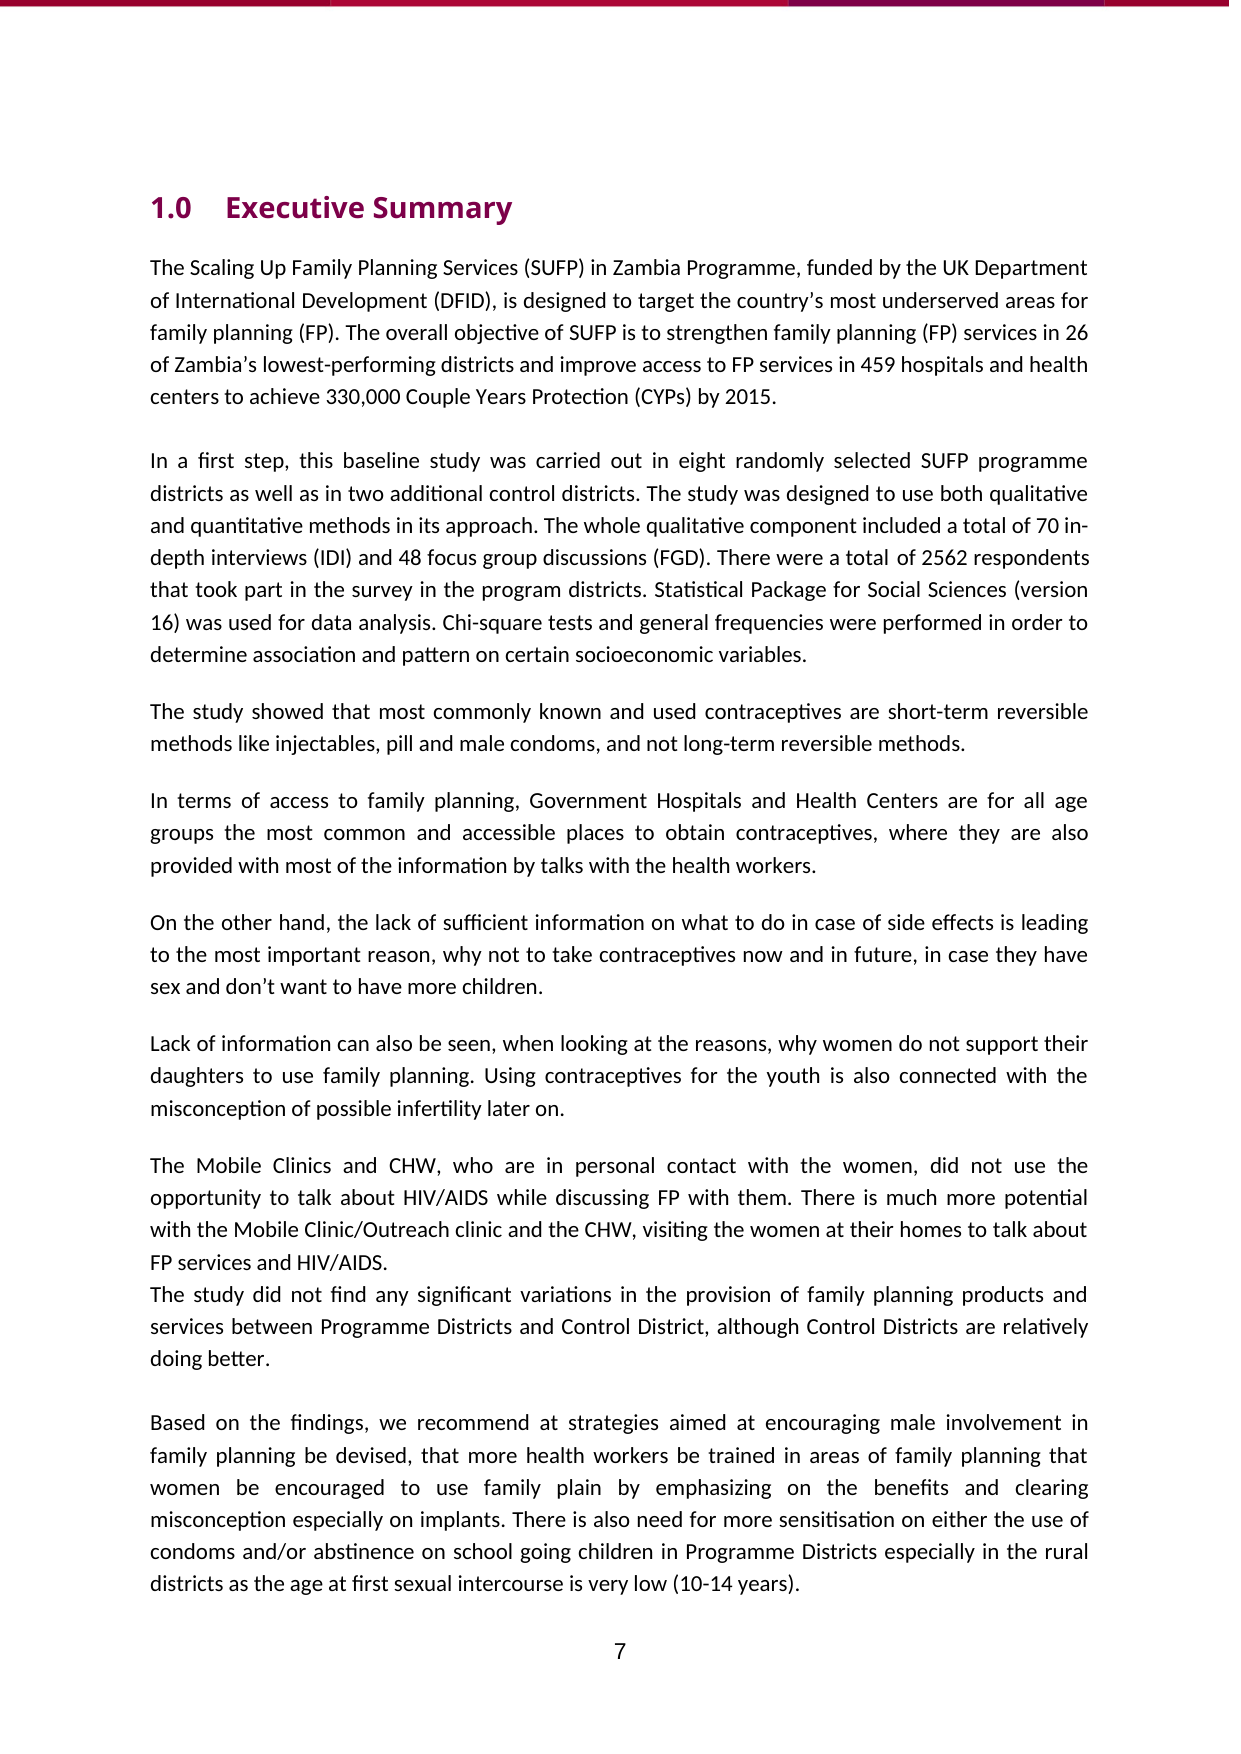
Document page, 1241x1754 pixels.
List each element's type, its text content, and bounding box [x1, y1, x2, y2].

text The Scaling Up Family Planning Services (SUFP) in Zambia Programme, funded by the UK Department of International Development (DFID), is designed to target the country’s most underserved areas for family planning (FP). The overall objective of SUFP is to strengthen family planning (FP) services in 26 of Zambia’s lowest-performing districts and improve access to FP services in 459 hospitals and health centers to achieve 330,000 Couple Years Protection (CYPs) by 2015. [150, 253, 1090, 410]
picture [0, 0, 1229, 1718]
subtitle Executive Summary [150, 187, 1090, 227]
text In a first step, this baseline study was carried out in eight randomly selected SUFP programme districts as well as in two additional control districts. The study was designed to use both qualitative and quantitative methods in its approach. The whole qualitative component included a total of 70 in-depth interviews (IDI) and 48 focus group discussions (FGD). There were a total of 2562 respondents that took part in the survey in the program districts. Statistical Package for Social Sciences (version 16) was used for data analysis. Chi-square tests and general frequencies were performed in order to determine association and pattern on certain socioeconomic variables. [150, 447, 1090, 668]
text On the other hand, the lack of sufficient information on what to do in case of side effects is leading to the most important reason, why not to take contraceptives now and in future, in case they have sex and don’t want to have more children. [150, 908, 1090, 1000]
text The Mobile Clinics and CHW, who are in personal contact with the women, did not use the opportunity to talk about HIV/AIDS while discussing FP with them. There is much more potential with the Mobile Clinic/Outreach clinic and the CHW, visiting the women at their homes to talk about FP services and HIV/AIDS. [150, 1151, 1090, 1276]
text The study showed that most commonly known and used contraceptives are short-term reversible methods like injectables, pill and male condoms, and not long-term reversible methods. [150, 697, 1090, 757]
text Based on the findings, we recommend at strategies aimed at encouraging male involvement in family planning be devised, that more health workers be trained in areas of family planning that women be encouraged to use family plain by emphasizing on the benefits and clearing misconception especially on implants. There is also need for more sensitisation on either the use of condoms and/or abstinence on school going children in Programme Districts especially in the rural districts as the age at first sexual intercourse is very low (10-14 years). [150, 1408, 1090, 1597]
text In terms of access to family planning, Government Hospitals and Health Centers are for all age groups the most common and accessible places to obtain contraceptives, where they are also provided with most of the information by talks with the health workers. [150, 786, 1090, 879]
text Lack of information can also be seen, when looking at the reasons, why women do not support their daughters to use family planning. Using contraceptives for the youth is also connected with the misconception of possible infertility later on. [150, 1029, 1090, 1122]
text The study did not find any significant variations in the provision of family planning products and services between Programme Districts and Control District, although Control Districts are relatively doing better. [150, 1280, 1090, 1372]
